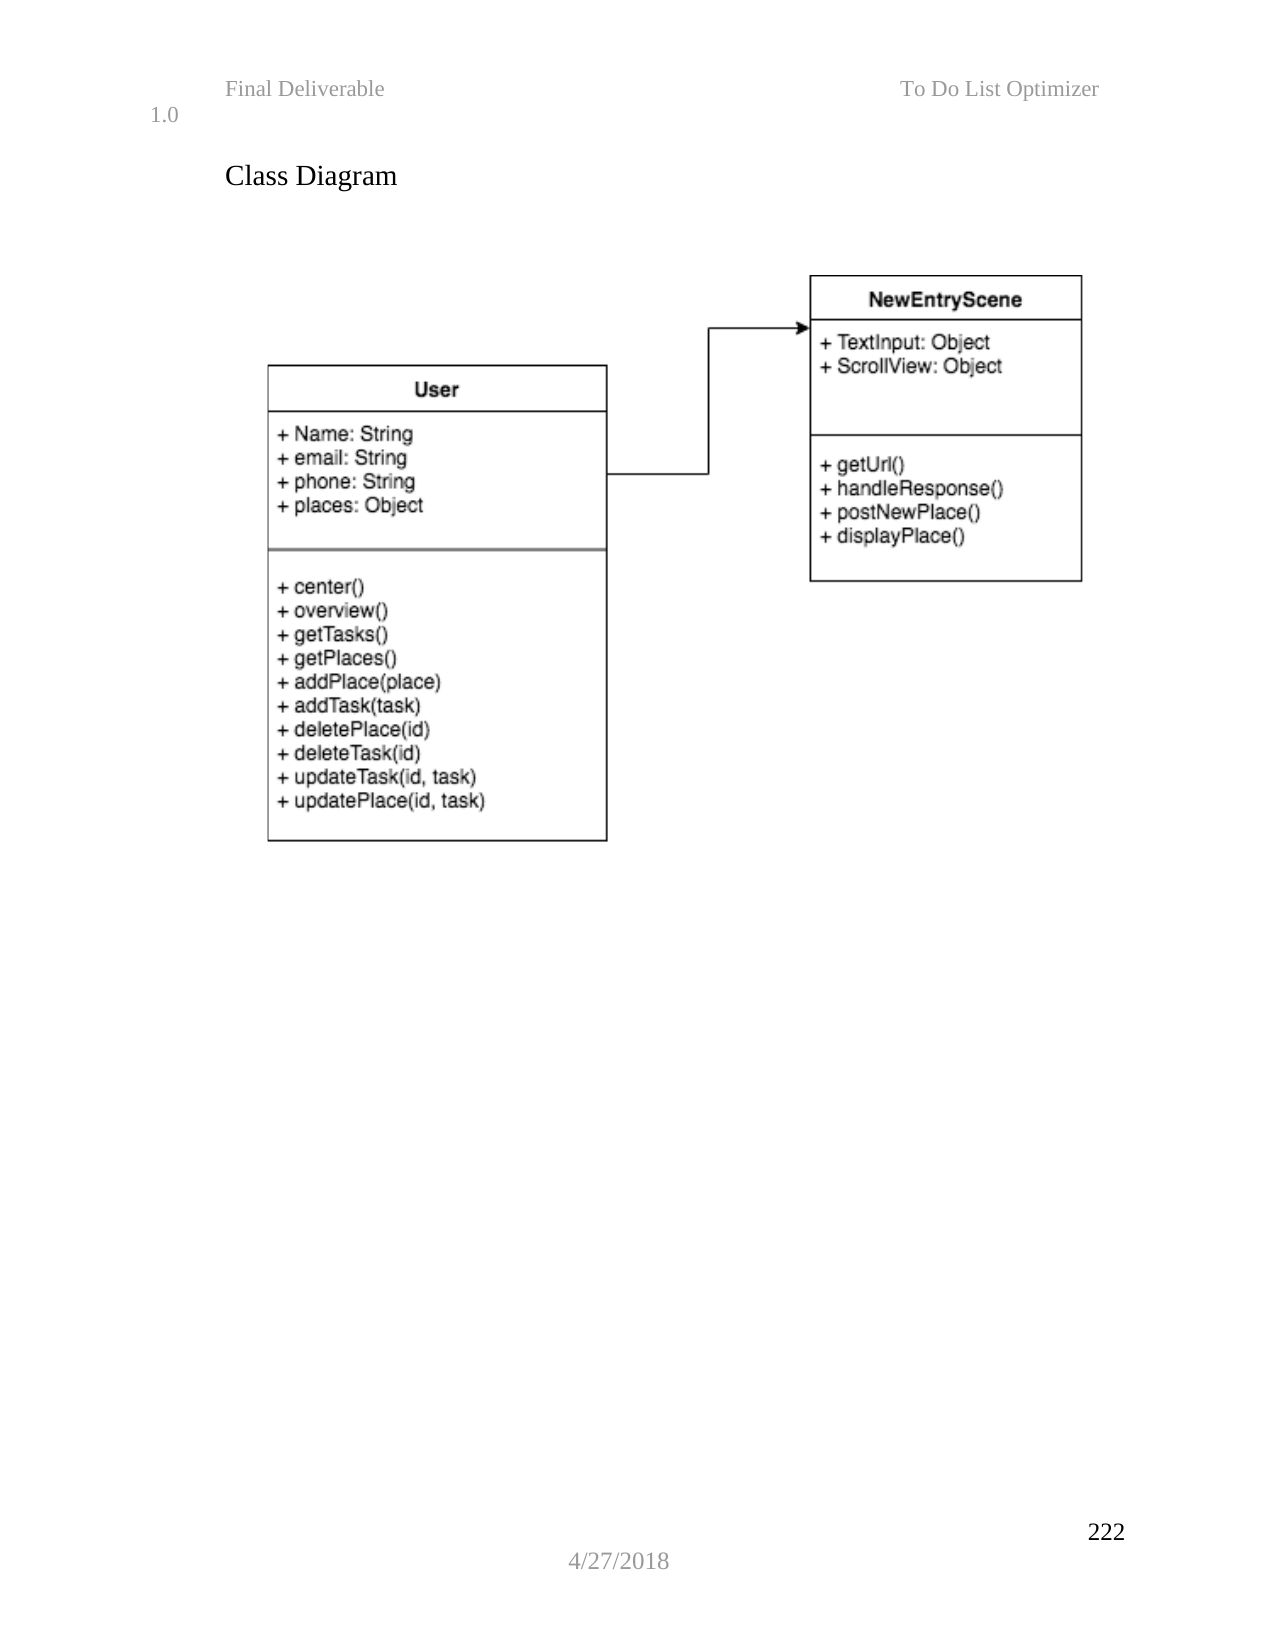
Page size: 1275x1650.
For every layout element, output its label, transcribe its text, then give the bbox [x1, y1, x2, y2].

title Class Diagram [150, 158, 1125, 192]
picture [267, 275, 1083, 847]
